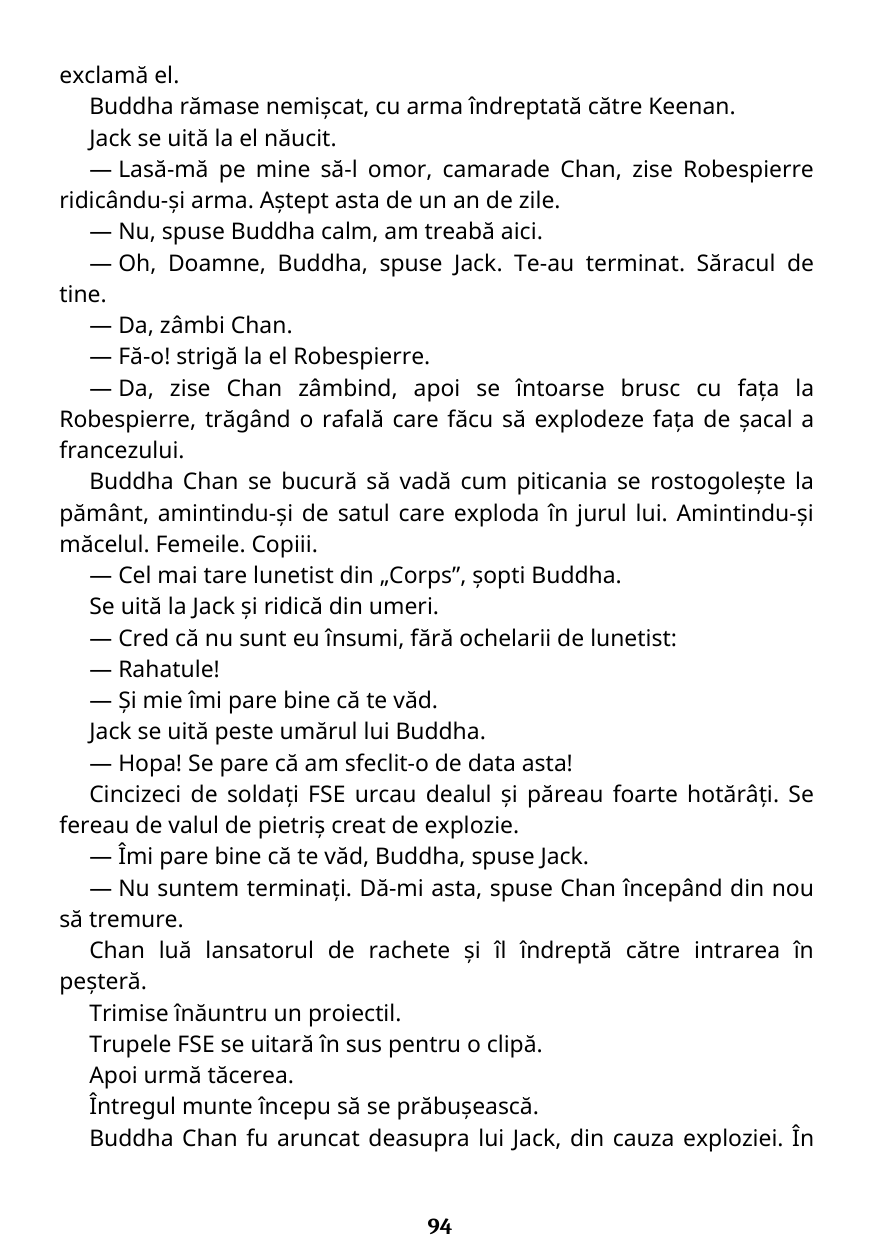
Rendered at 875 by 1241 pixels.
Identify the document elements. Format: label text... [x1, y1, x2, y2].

text — Şi mie îmi pare bine că te văd. [59, 684, 815, 715]
text — Rahatule! [59, 653, 815, 684]
text — Oh, Doamne, Buddha, spuse Jack. Te-au terminat. Săracul de tine. [59, 247, 815, 309]
text Apoi urmă tăcerea. [59, 1059, 815, 1090]
text — Nu, spuse Buddha calm, am treabă aici. [59, 215, 815, 247]
text Jack se uită la el năucit. [59, 122, 815, 153]
text — Lasă-mă pe mine să-l omor, camarade Chan, zise Robespierre ridicându-şi arma. Aştept asta de un an de zile. [59, 153, 815, 215]
text — Cred că nu sunt eu însumi, fără ochelarii de lunetist: [59, 622, 815, 653]
text Trimise înăuntru un proiectil. [59, 997, 815, 1028]
text Chan luă lansatorul de rachete şi îl îndreptă către intrarea în peşteră. [59, 934, 815, 997]
text — Da, zise Chan zâmbind, apoi se întoarse brusc cu faţa la Robespierre, trăgând o rafală care făcu să explodeze faţa de şacal a francezului. [59, 372, 815, 465]
text — Cel mai tare lunetist din „Corps”, şopti Buddha. [59, 559, 815, 590]
text Cincizeci de soldaţi FSE urcau dealul şi păreau foarte hotărâţi. Se fereau de valul de pietriş creat de explozie. [59, 778, 815, 840]
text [59, 1122, 815, 1153]
text — Hopa! Se pare că am sfeclit-o de data asta! [59, 747, 815, 778]
text — Îmi pare bine că te văd, Buddha, spuse Jack. [59, 840, 815, 872]
text Întregul munte începu să se prăbuşească. [59, 1090, 815, 1122]
text — Nu suntem terminaţi. Dă-mi asta, spuse Chan începând din nou să tremure. [59, 872, 815, 934]
text Buddha Chan se bucură să vadă cum piticania se rostogoleşte la pământ, amintindu-şi de satul care exploda în jurul lui. Amintindu-şi măcelul. Femeile. Copiii. [59, 465, 815, 559]
text Buddha rămase nemişcat, cu arma îndreptată către Keenan. [59, 90, 815, 122]
text Jack se uită peste umărul lui Buddha. [59, 715, 815, 747]
text Trupele FSE se uitară în sus pentru o clipă. [59, 1028, 815, 1059]
text — Da, zâmbi Chan. [59, 309, 815, 340]
text — Fă-o! strigă la el Robespierre. [59, 340, 815, 372]
text Se uită la Jack şi ridică din umeri. [59, 590, 815, 622]
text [59, 59, 815, 90]
